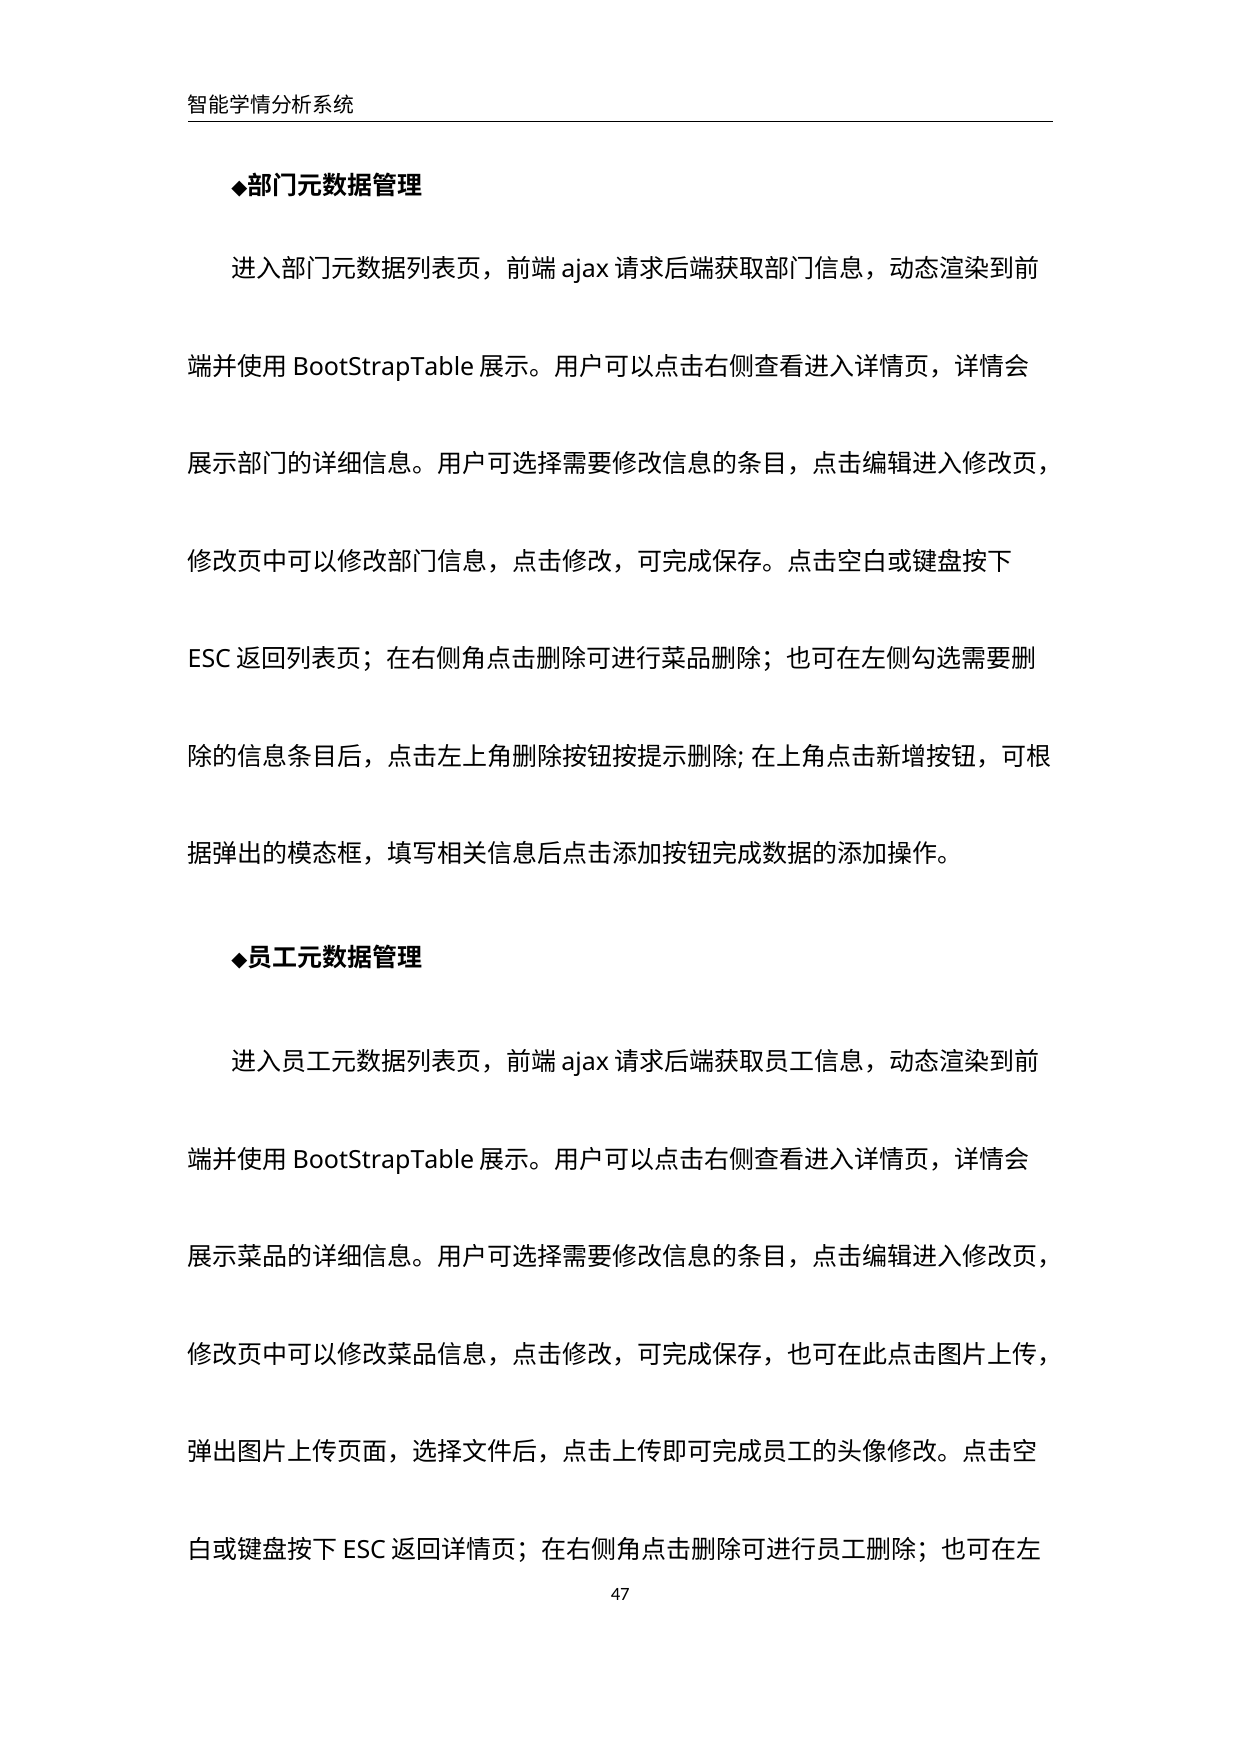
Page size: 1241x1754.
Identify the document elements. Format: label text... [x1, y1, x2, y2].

text ◆部门元数据管理 [187, 151, 1053, 216]
text 进入部门元数据列表页，前端ajax请求后端获取部门信息，动态渲染到前端并使用BootStrapTable展示。用户可以点击右侧查看进入详情页，详情会展示部门的详细信息。用户可选择需要修改信息的条目，点击编辑进入修改页，修改页中可以修改部门信息，点击修改，可完成保存。点击空白或键盘按下ESC返回列表页；在右侧角点击删除可进行菜品删除；也可在左侧勾选需要删除的信息条目后，点击左上角删除按钮按提示删除; 在上角点击新增按钮，可根据弹出的模态框，填写相关信息后点击添加按钮完成数据的添加操作。 [187, 234, 1053, 884]
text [187, 1027, 1053, 1580]
text ◆员工元数据管理 [187, 923, 1053, 988]
